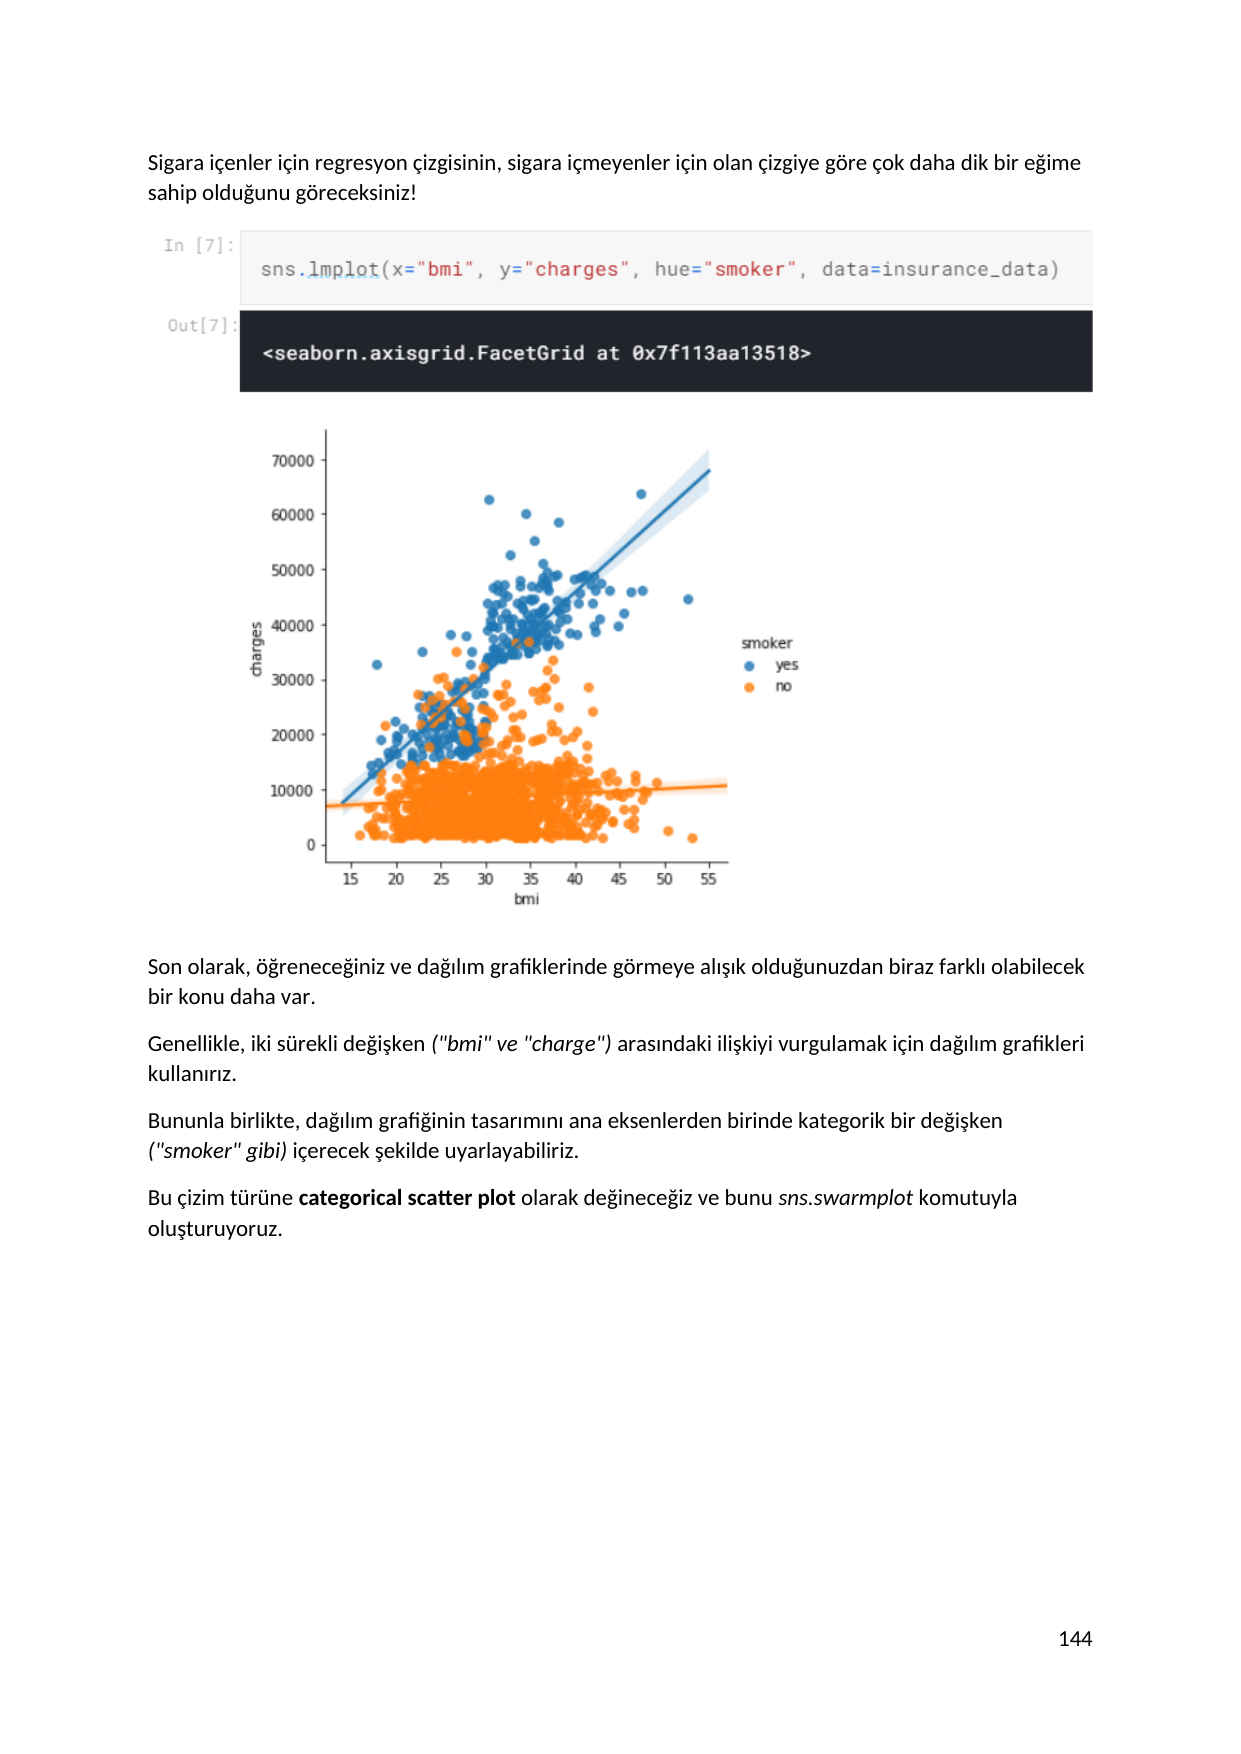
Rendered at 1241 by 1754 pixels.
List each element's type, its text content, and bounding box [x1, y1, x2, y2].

text Bununla birlikte, dağılım grafiğinin tasarımını ana eksenlerden birinde kategorik bir değişken ("smoker" gibi) içerecek şekilde uyarlayabiliriz. [148, 1106, 1093, 1165]
text Sigara içenler için regresyon çizgisinin, sigara içmeyenler için olan çizgiye göre çok daha dik bir eğime sahip olduğunu göreceksiniz! [148, 148, 1093, 206]
text Bu çizim türüne categorical scatter plot olarak değineceğiz ve bunu sns.swarmplot komutuyla oluşturuyoruz. [148, 1183, 1093, 1242]
text Genellikle, iki sürekli değişken ("bmi" ve "charge") arasındaki ilişkiyi vurgulamak için dağılım grafikleri kullanırız. [148, 1029, 1093, 1088]
text Son olarak, öğreneceğiniz ve dağılım grafiklerinde görmeye alışık olduğunuzdan biraz farklı olabilecek bir konu daha var. [148, 952, 1093, 1011]
picture [147, 224, 1093, 934]
